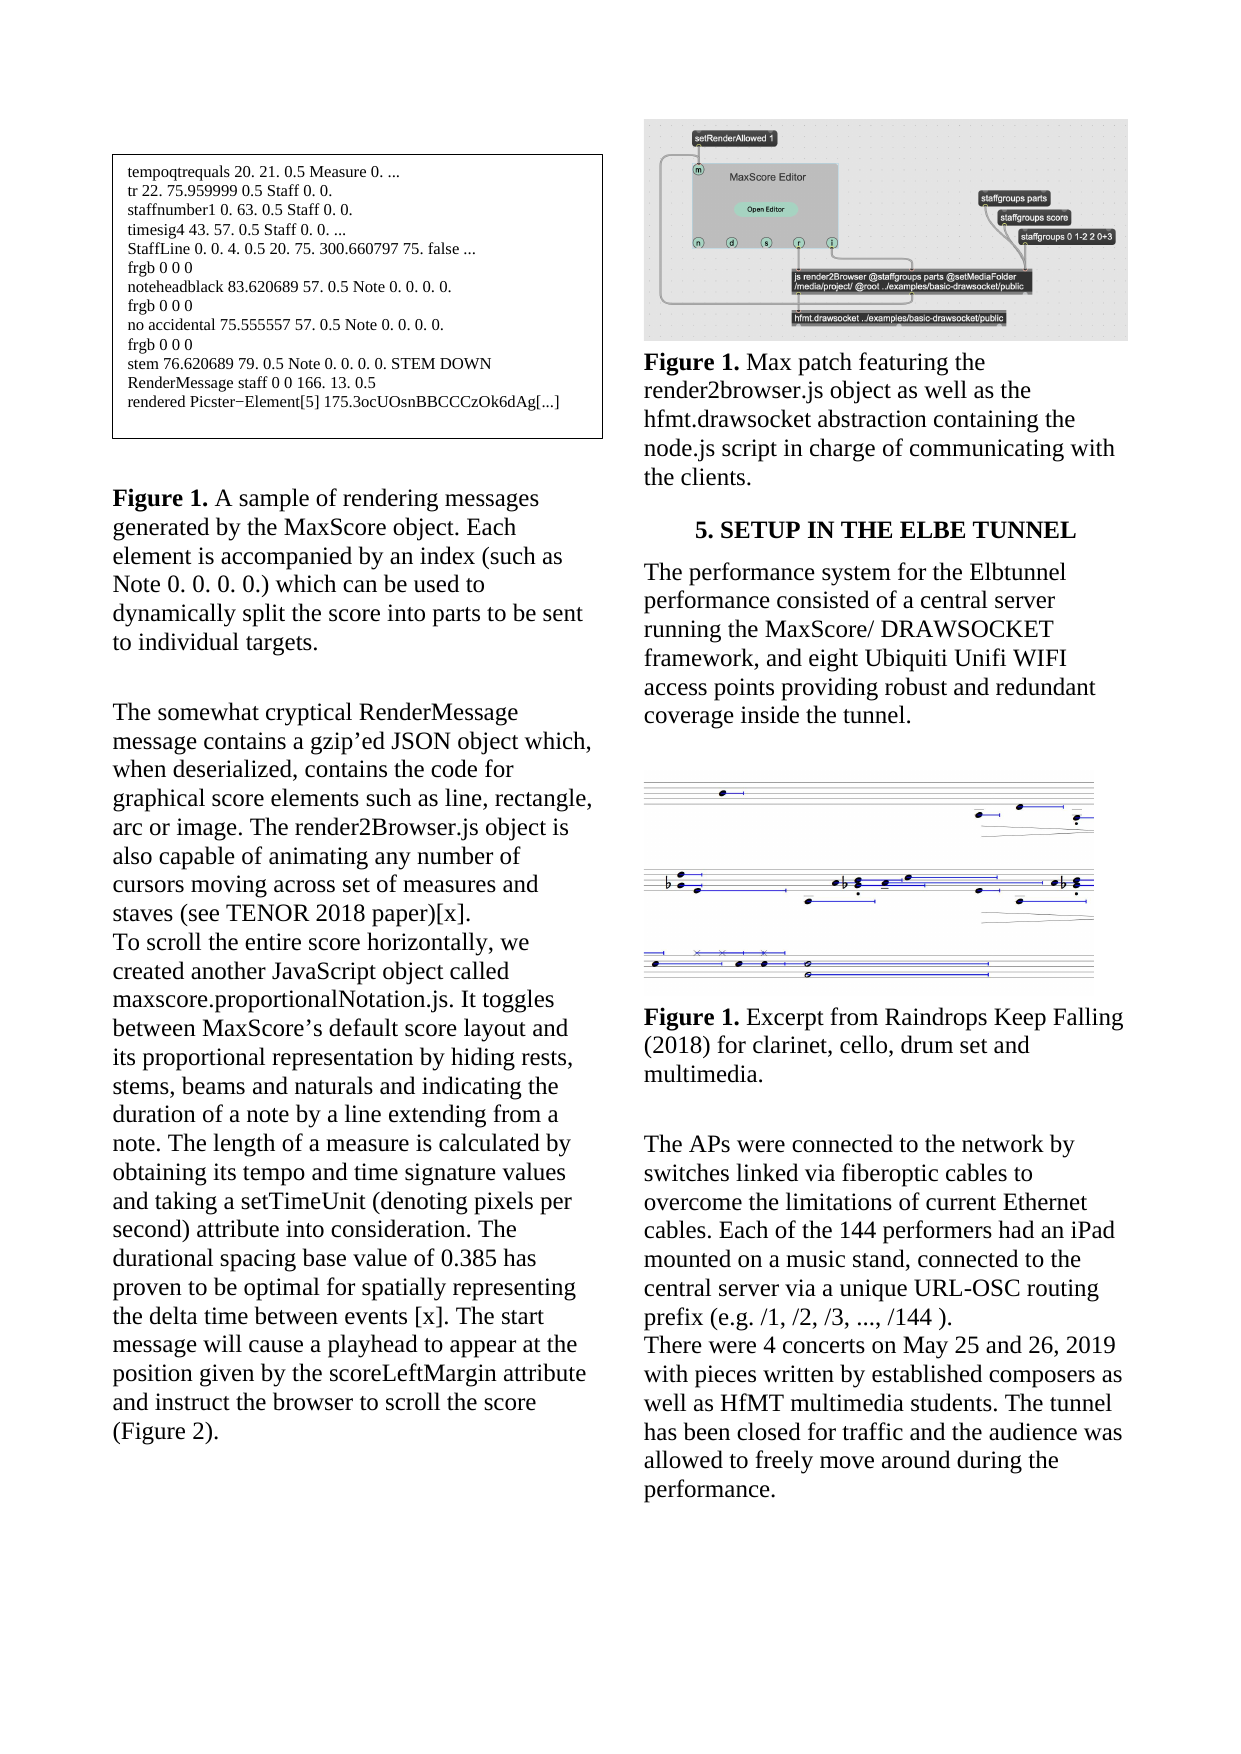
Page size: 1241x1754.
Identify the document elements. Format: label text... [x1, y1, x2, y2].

text setup in the elbe tunnel [644, 515, 1128, 544]
text To scroll the entire score horizontally, we created another JavaScript object called maxscore.proportionalNotation.js. It toggles between MaxScore’s default score layout and its proportional representation by hiding rests, stems, beams and naturals and indicating the duration of a note by a line extending from a note. The length of a measure is calculated by obtaining its tempo and time signature values and taking a setTimeUnit (denoting pixels per second) attribute into consideration. The durational spacing base value of 0.385 has proven to be optimal for spatially representing the delta time between events [x]. The start message will cause a playhead to appear at the position given by the scoreLeftMargin attribute and instruct the browser to scroll the score (Figure 2). [112, 927, 596, 1444]
text Figure 5. Excerpt from Raindrops Keep Falling (2018) for clarinet, cello, drum set and multimedia. [644, 1002, 1128, 1088]
text There were 4 concerts on May 25 and 26, 2019 with pieces written by established composers as well as HfMT multimedia students. The tunnel has been closed for traffic and the audience was allowed to freely move around during the performance. [644, 1330, 1128, 1503]
text The performance system for the Elbtunnel performance consisted of a central server running the MaxScore/ DRAWSOCKET framework, and eight Ubiquiti Unifi WIFI access points providing robust and redundant coverage inside the tunnel. [644, 557, 1128, 729]
text Figure 3. A sample of rendering messages generated by the MaxScore object. Each element is accompanied by an index (such as Note 0. 0. 0. 0.) which can be used to dynamically split the score into parts to be sent to individual targets. [112, 483, 596, 656]
text The somewhat cryptical RenderMessage message contains a gzip’ed JSON object which, when deserialized, contains the code for graphical score elements such as line, rectangle, arc or image. The render2Browser.js object is also capable of animating any number of cursors moving across set of measures and staves (see TENOR 2018 paper)[x]. [112, 697, 596, 927]
text The APs were connected to the network by switches linked via fiberoptic cables to overcome the limitations of current Ethernet cables. Each of the 144 performers had an iPad mounted on a music stand, connected to the central server via a unique URL-OSC routing prefix (e.g. /1, /2, /3, ..., /144 ). [644, 1129, 1128, 1330]
picture [643, 119, 1128, 341]
picture [643, 770, 1094, 996]
text Figure 4. Max patch featuring the render2browser.js object as well as the hfmt.drawsocket abstraction containing the node.js script in charge of communicating with the clients. [644, 347, 1128, 490]
